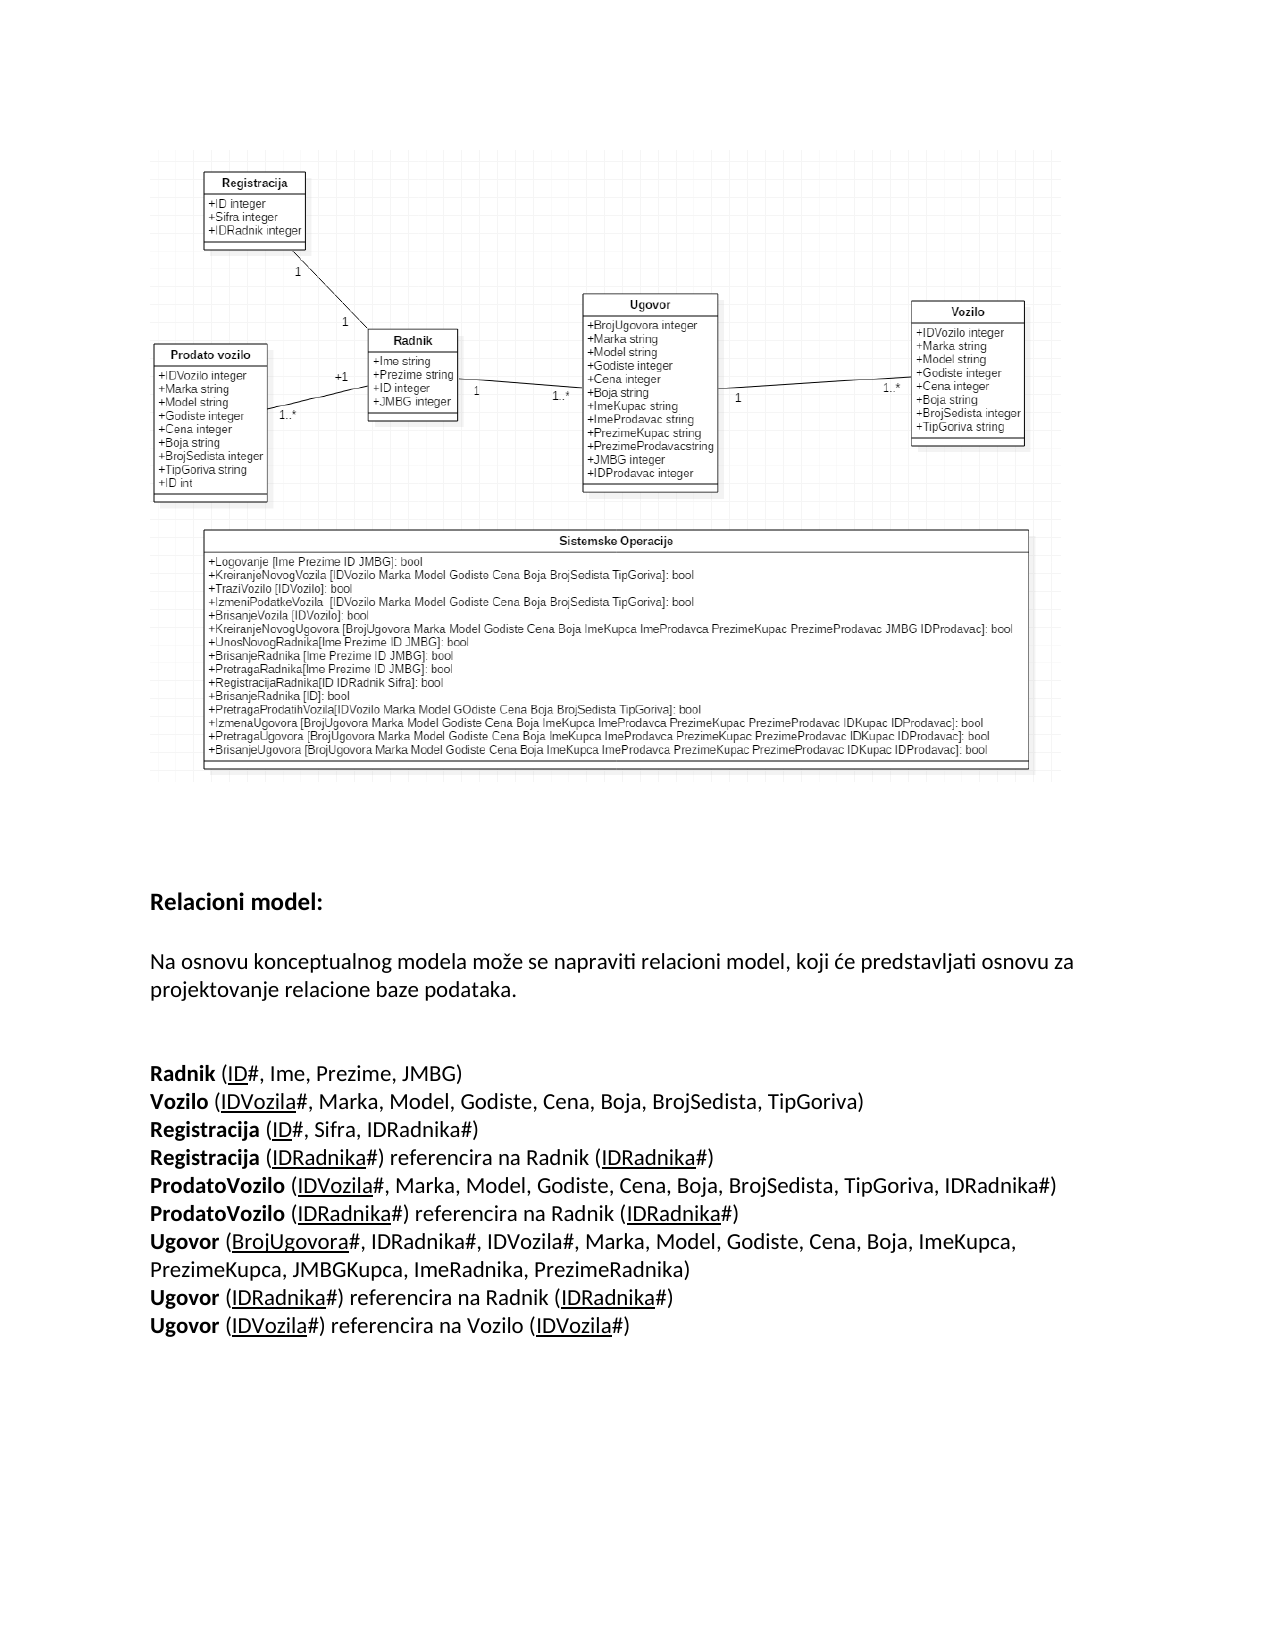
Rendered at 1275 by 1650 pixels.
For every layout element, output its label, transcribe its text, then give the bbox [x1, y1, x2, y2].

text Na osnovu konceptualnog modela može se napraviti relacioni model, koji će predstavljati osnovu za [150, 947, 1125, 975]
text Vozilo (IDVozila#, Marka, Model, Godiste, Cena, Boja, BrojSedista, TipGoriva) [150, 1087, 1125, 1115]
text Ugovor (IDVozila#) referencira na Vozilo (IDVozila#) [150, 1311, 1125, 1339]
text Radnik (ID#, Ime, Prezime, JMBG) [150, 1059, 1125, 1087]
text Ugovor (BrojUgovora#, IDRadnika#, IDVozila#, Marka, Model, Godiste, Cena, Boja, ImeKupca, PrezimeKupca, JMBGKupca, ImeRadnika, PrezimeRadnika) [150, 1227, 1125, 1283]
text Registracija (IDRadnika#) referencira na Radnik (IDRadnika#) [150, 1143, 1125, 1171]
text ProdatoVozilo (IDVozila#, Marka, Model, Godiste, Cena, Boja, BrojSedista, TipGoriva, IDRadnika#) [150, 1171, 1125, 1199]
picture [150, 150, 1061, 782]
text ProdatoVozilo (IDRadnika#) referencira na Radnik (IDRadnika#) [150, 1199, 1125, 1227]
text Ugovor (IDRadnika#) referencira na Radnik (IDRadnika#) [150, 1283, 1125, 1311]
text projektovanje relacione baze podataka. [150, 975, 1125, 1003]
text Registracija (ID#, Sifra, IDRadnika#) [150, 1115, 1125, 1143]
text Relacioni model: [150, 886, 1125, 916]
